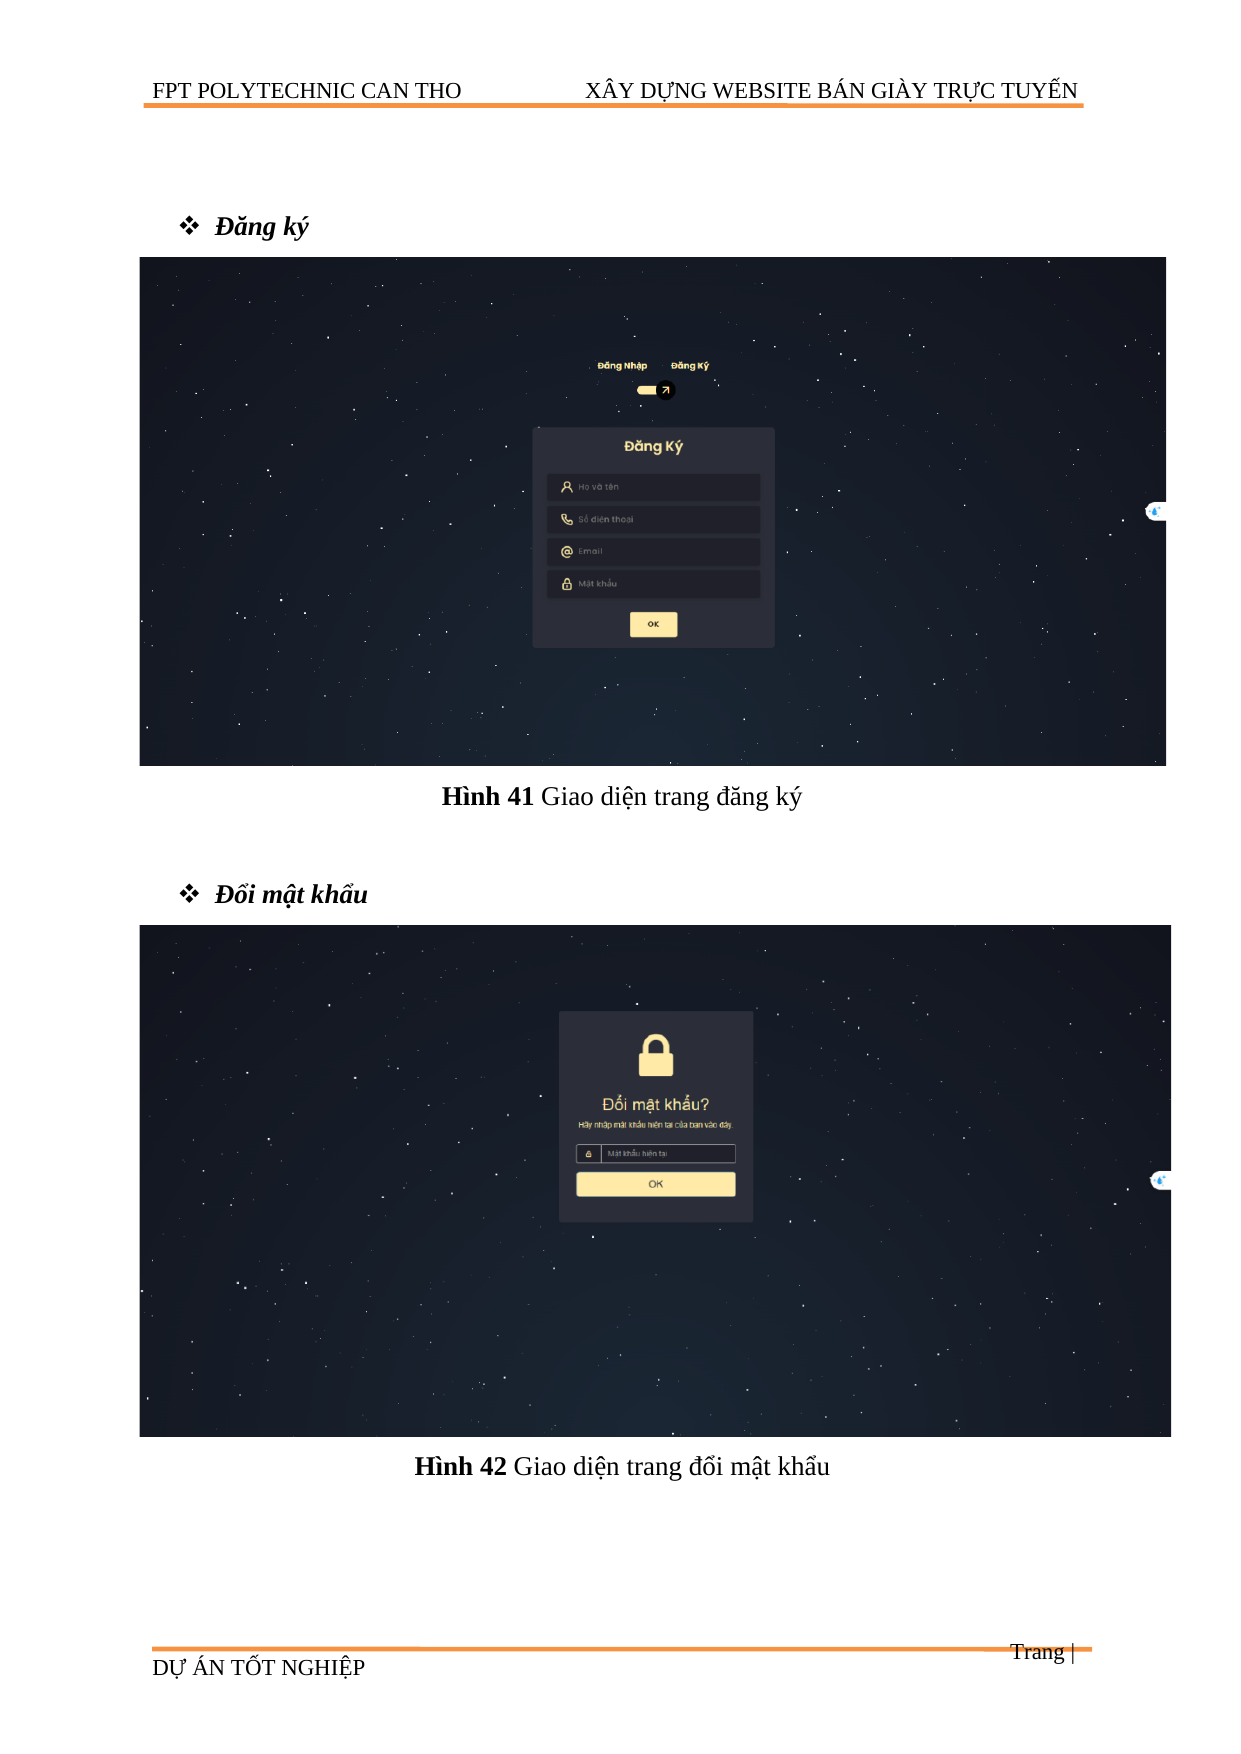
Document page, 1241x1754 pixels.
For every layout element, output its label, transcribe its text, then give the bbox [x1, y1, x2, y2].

picture [139, 925, 1172, 1437]
picture [139, 257, 1167, 766]
subtitle Đăng ký [177, 210, 1105, 242]
subtitle Đổi mật khẩu [177, 878, 1105, 909]
